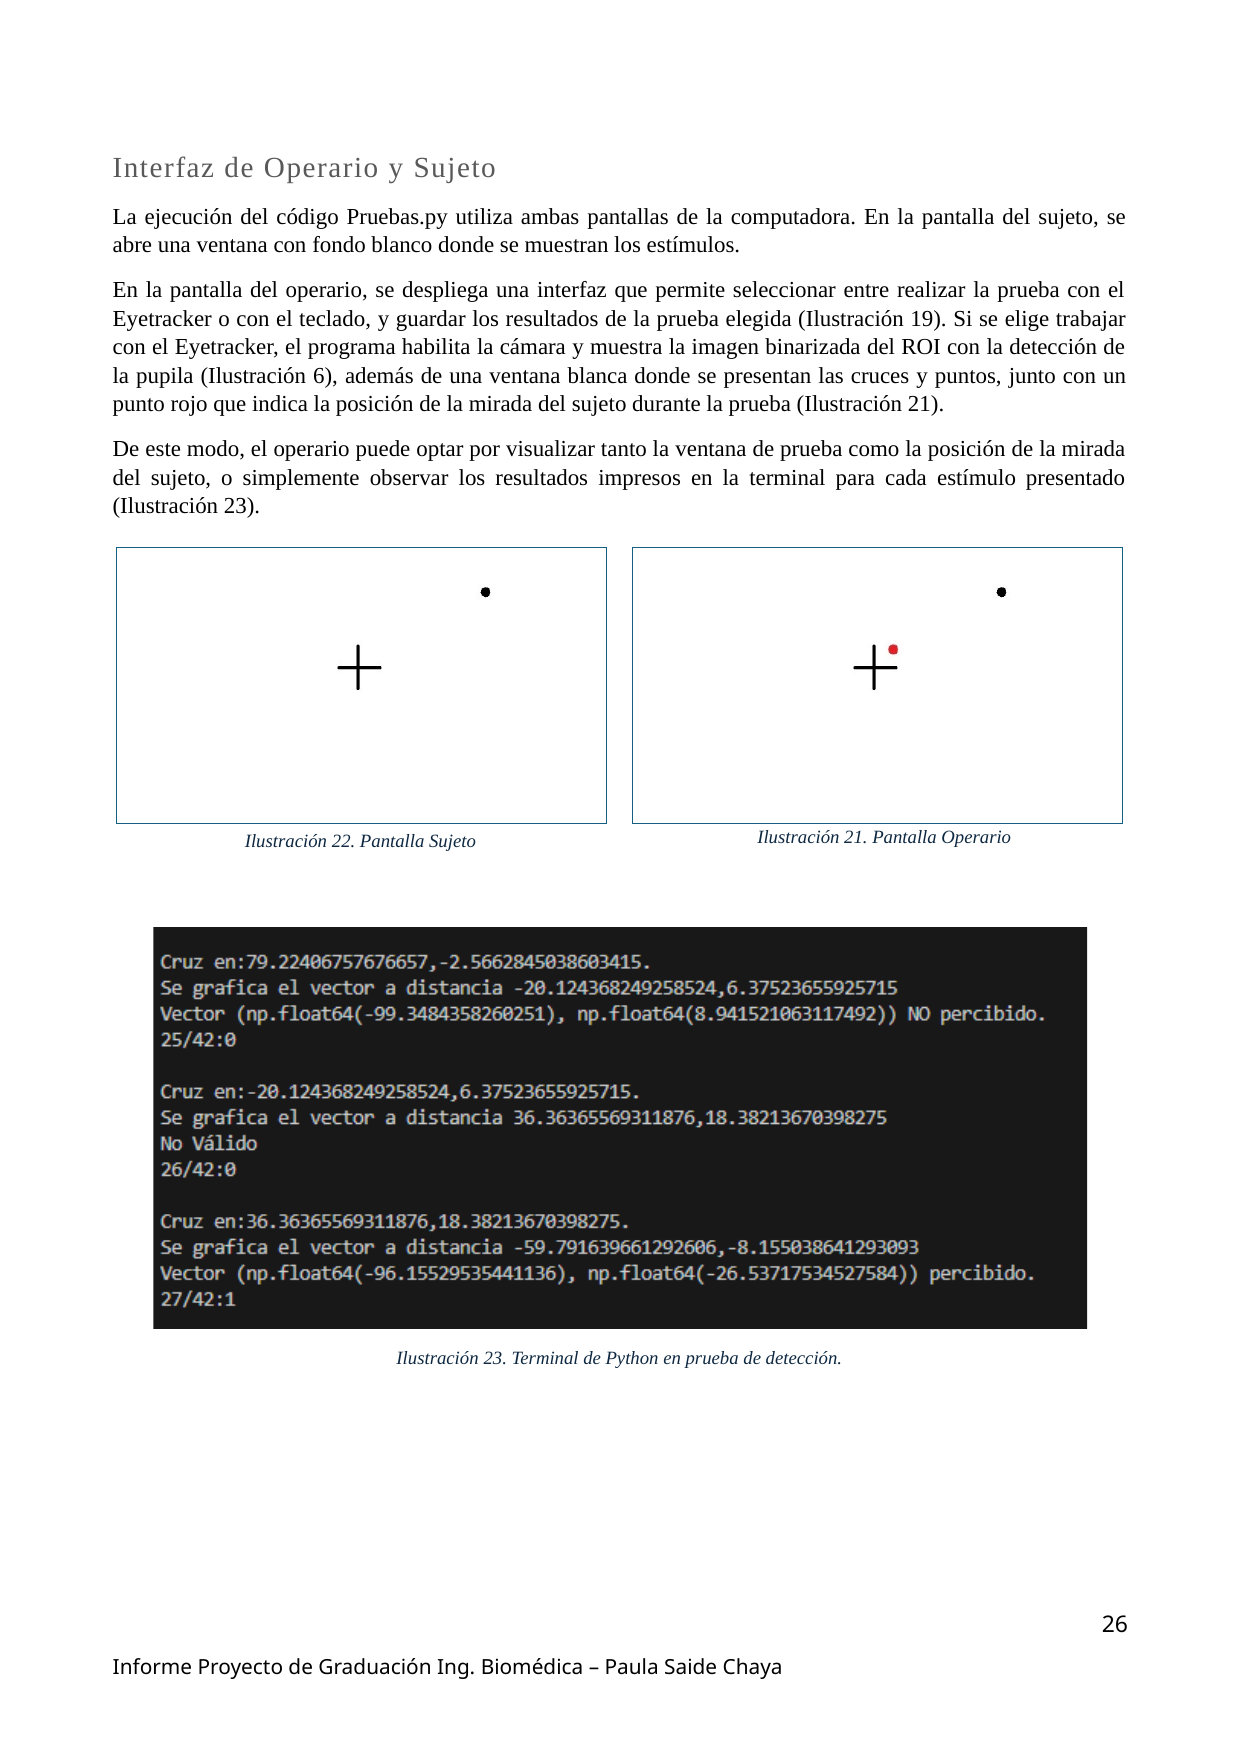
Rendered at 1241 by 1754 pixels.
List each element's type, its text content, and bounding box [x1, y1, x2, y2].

picture [633, 548, 1122, 823]
picture [153, 927, 1088, 1329]
text De este modo, el operario puede optar por visualizar tanto la ventana de prueba como la posición de la mirada del sujeto, o simplemente observar los resultados impresos en la terminal para cada estímulo presentado (Ilustración 23). [112, 435, 1128, 518]
picture [117, 548, 606, 823]
text Ilustración 23. Terminal de Python en prueba de detección. [112, 1347, 1128, 1369]
text La ejecución del código Pruebas.py utiliza ambas pantallas de la computadora. En la pantalla del sujeto, se abre una ventana con fondo blanco donde se muestran los estímulos. [112, 203, 1128, 258]
text Interfaz de Operario y Sujeto [112, 150, 1128, 183]
text En la pantalla del operario, se despliega una interfaz que permite seleccionar entre realizar la prueba con el Eyetracker o con el teclado, y guardar los resultados de la prueba elegida (Ilustración 19). Si se elige trabajar con el Eyetracker, el programa habilita la cámara y muestra la imagen binarizada del ROI con la detección de la pupila (Ilustración 6), además de una ventana blanca donde se presentan las cruces y puntos, junto con un punto rojo que indica la posición de la mirada del sujeto durante la prueba (Ilustración 21). [112, 276, 1128, 416]
